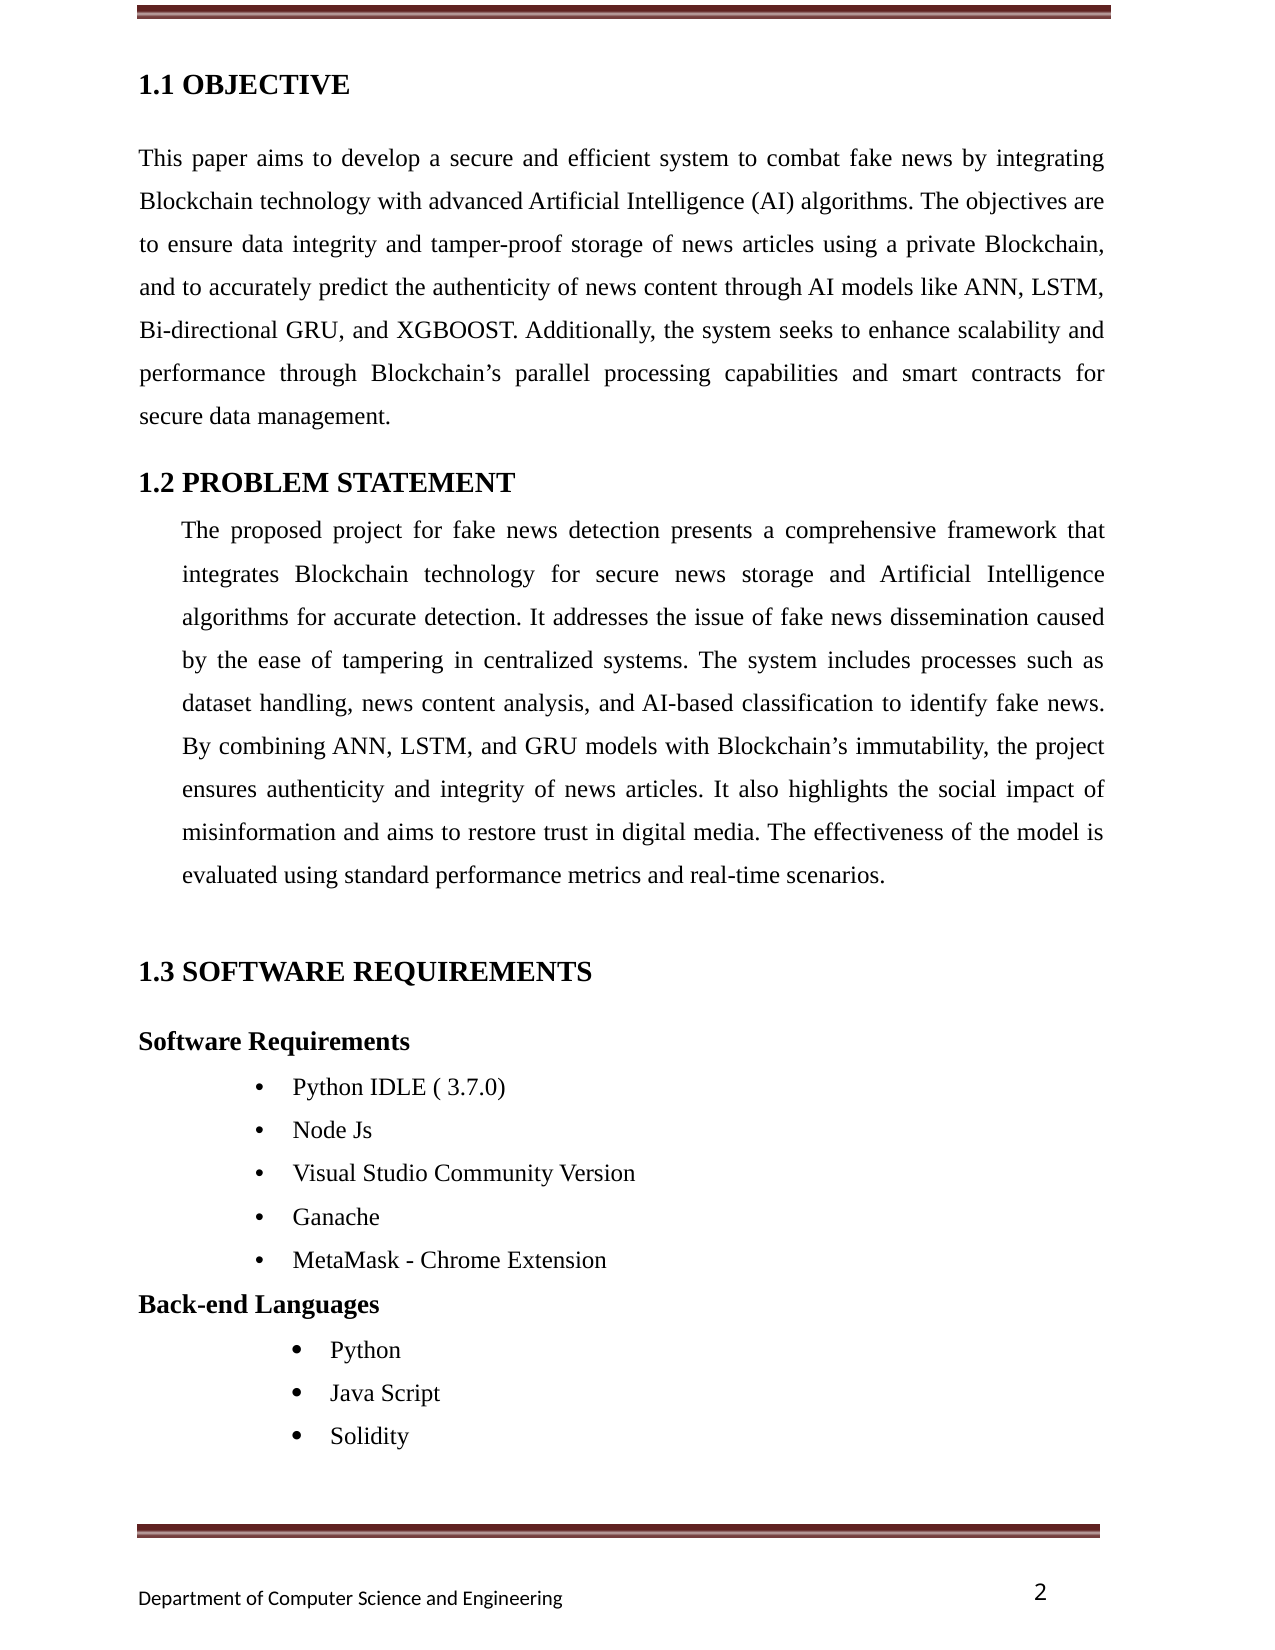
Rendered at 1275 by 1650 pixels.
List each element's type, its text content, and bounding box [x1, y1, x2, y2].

text Software Requirements [138, 1025, 1106, 1056]
text Back-end Languages [138, 1288, 1106, 1319]
list Python IDLE ( 3.7.0) [255, 1072, 1106, 1101]
list Ganache [255, 1202, 1106, 1230]
list MetaMask - Chrome Extension [255, 1245, 1106, 1274]
list SOFTWARE REQUIREMENTS [138, 954, 1127, 988]
list OBJECTIVE [138, 67, 1127, 101]
list Solidity [292, 1421, 1106, 1450]
picture [137, 5, 1111, 19]
list Node Js [255, 1115, 1106, 1144]
picture [137, 1524, 1100, 1538]
list Java Script [292, 1378, 1106, 1407]
text This paper aims to develop a secure and efficient system to combat fake news by integrating Blockchain technology with advanced Artificial Intelligence (AI) algorithms. The objectives are to ensure data integrity and tamper-proof storage of news articles using a private Blockchain, and to accurately predict the authenticity of news content through AI models like ANN, LSTM, Bi-directional GRU, and XGBOOST. Additionally, the system seeks to enhance scalability and performance through Blockchain’s parallel processing capabilities and smart contracts for secure data management. [138, 143, 1106, 430]
list Visual Studio Community Version [255, 1158, 1106, 1187]
list Python [292, 1335, 1106, 1363]
list The proposed project for fake news detection presents a comprehensive framework that integrates Blockchain technology for secure news storage and Artificial Intelligence algorithms for accurate detection. It addresses the issue of fake news dissemination caused by the ease of tampering in centralized systems. The system includes processes such as dataset handling, news content analysis, and AI-based classification to identify fake news. By combining ANN, LSTM, and GRU models with Blockchain’s immutability, the project ensures authenticity and integrity of news articles. It also highlights the social impact of misinformation and aims to restore trust in digital media. The effectiveness of the model is evaluated using standard performance metrics and real-time scenarios. [181, 516, 1106, 889]
list PROBLEM STATEMENT [138, 465, 1127, 499]
